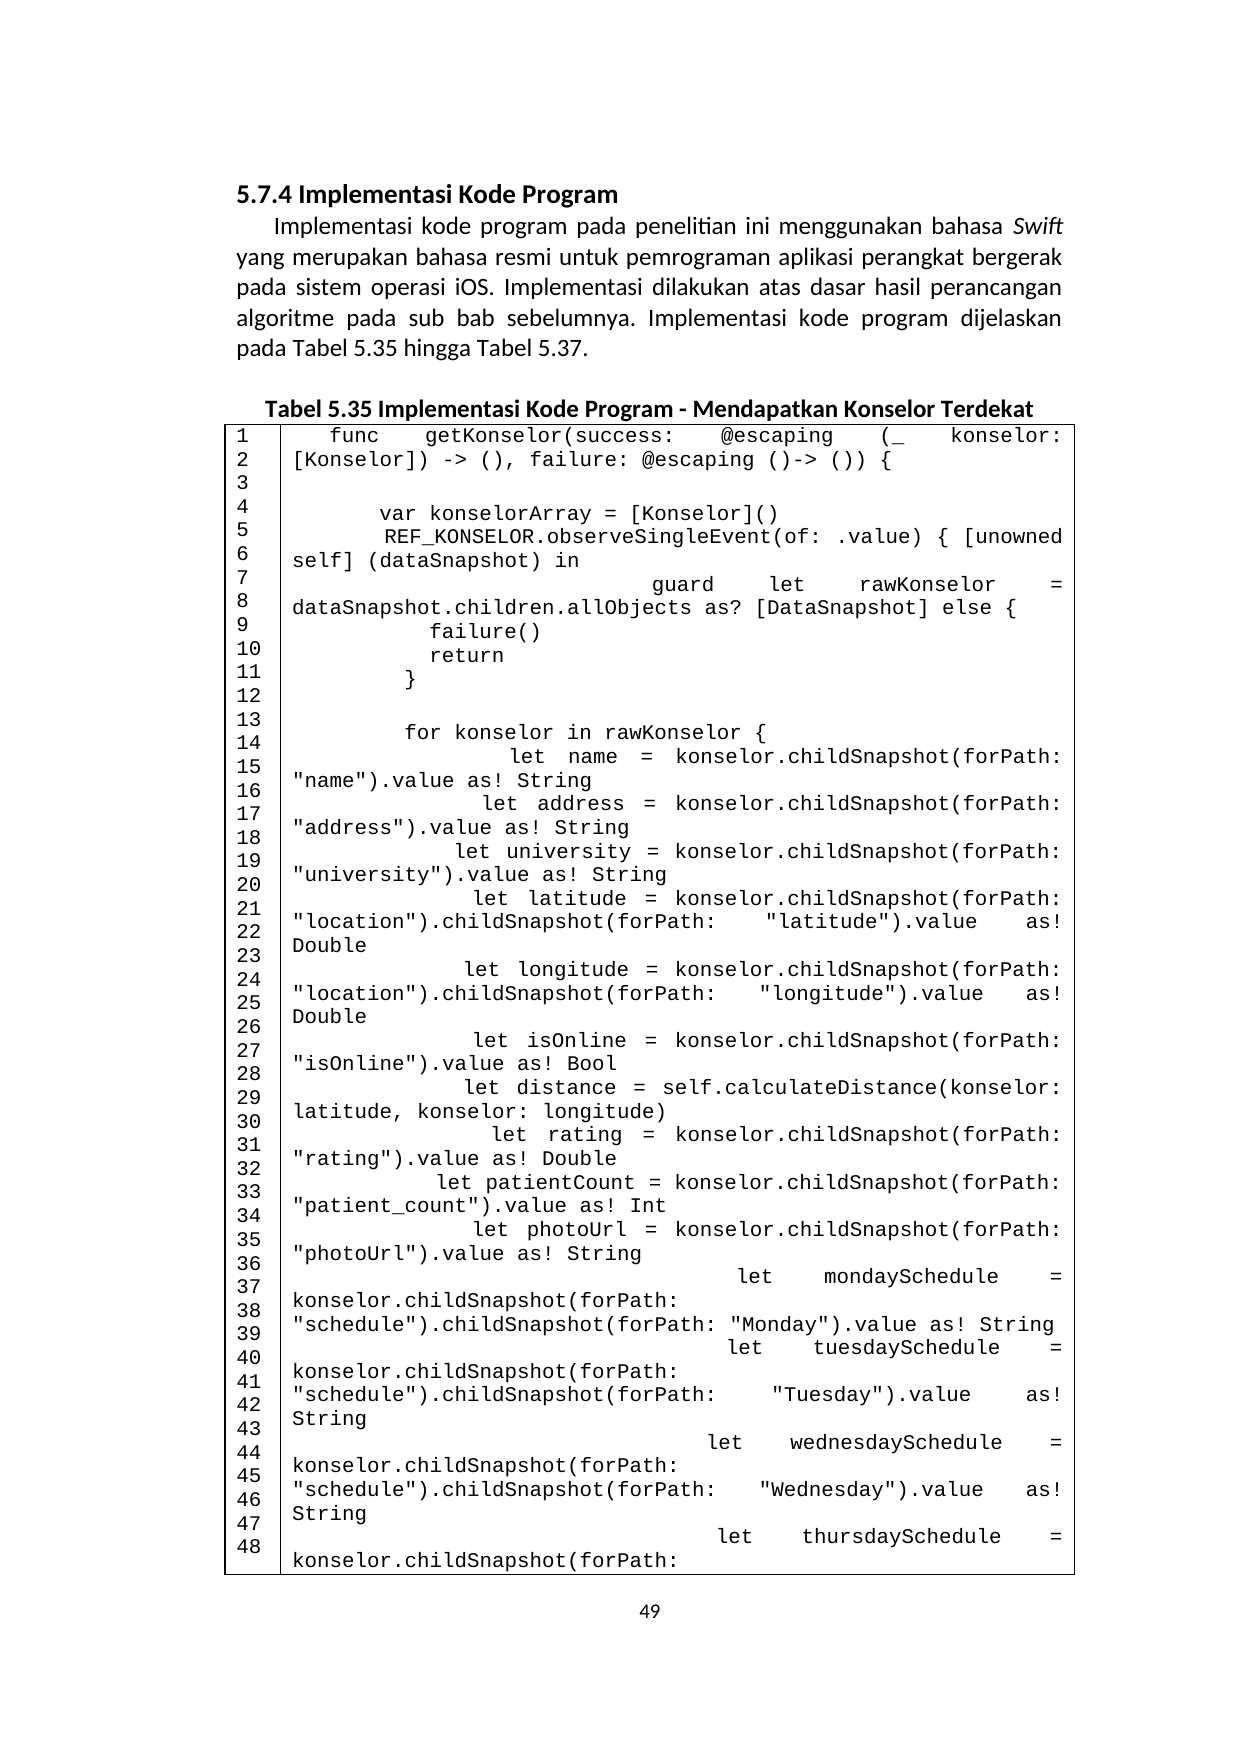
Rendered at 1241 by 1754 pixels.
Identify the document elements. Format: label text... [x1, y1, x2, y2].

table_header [281, 425, 1074, 1574]
subtitle Implementasi Kode Program [236, 177, 1063, 210]
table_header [226, 425, 280, 1574]
